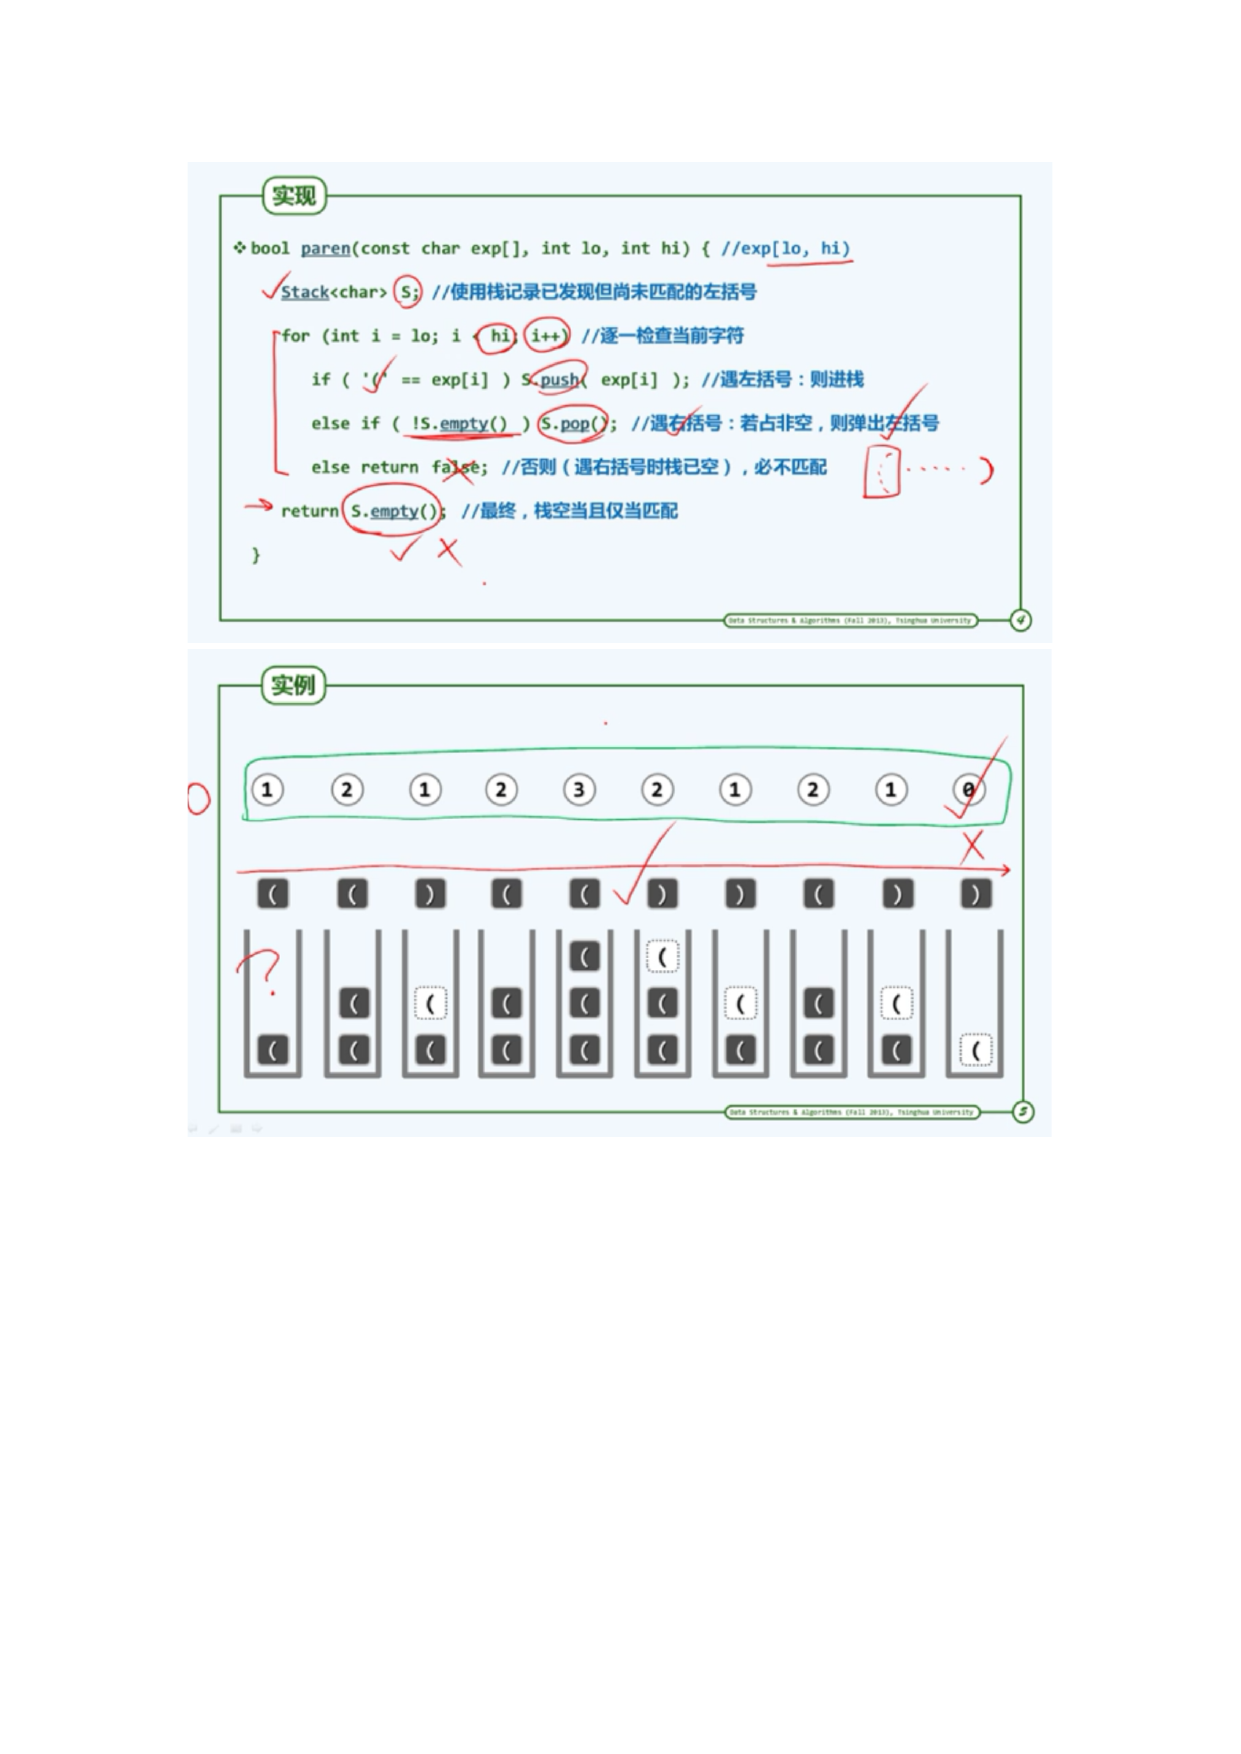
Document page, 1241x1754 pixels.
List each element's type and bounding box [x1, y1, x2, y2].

picture [187, 162, 1053, 643]
picture [187, 649, 1052, 1137]
